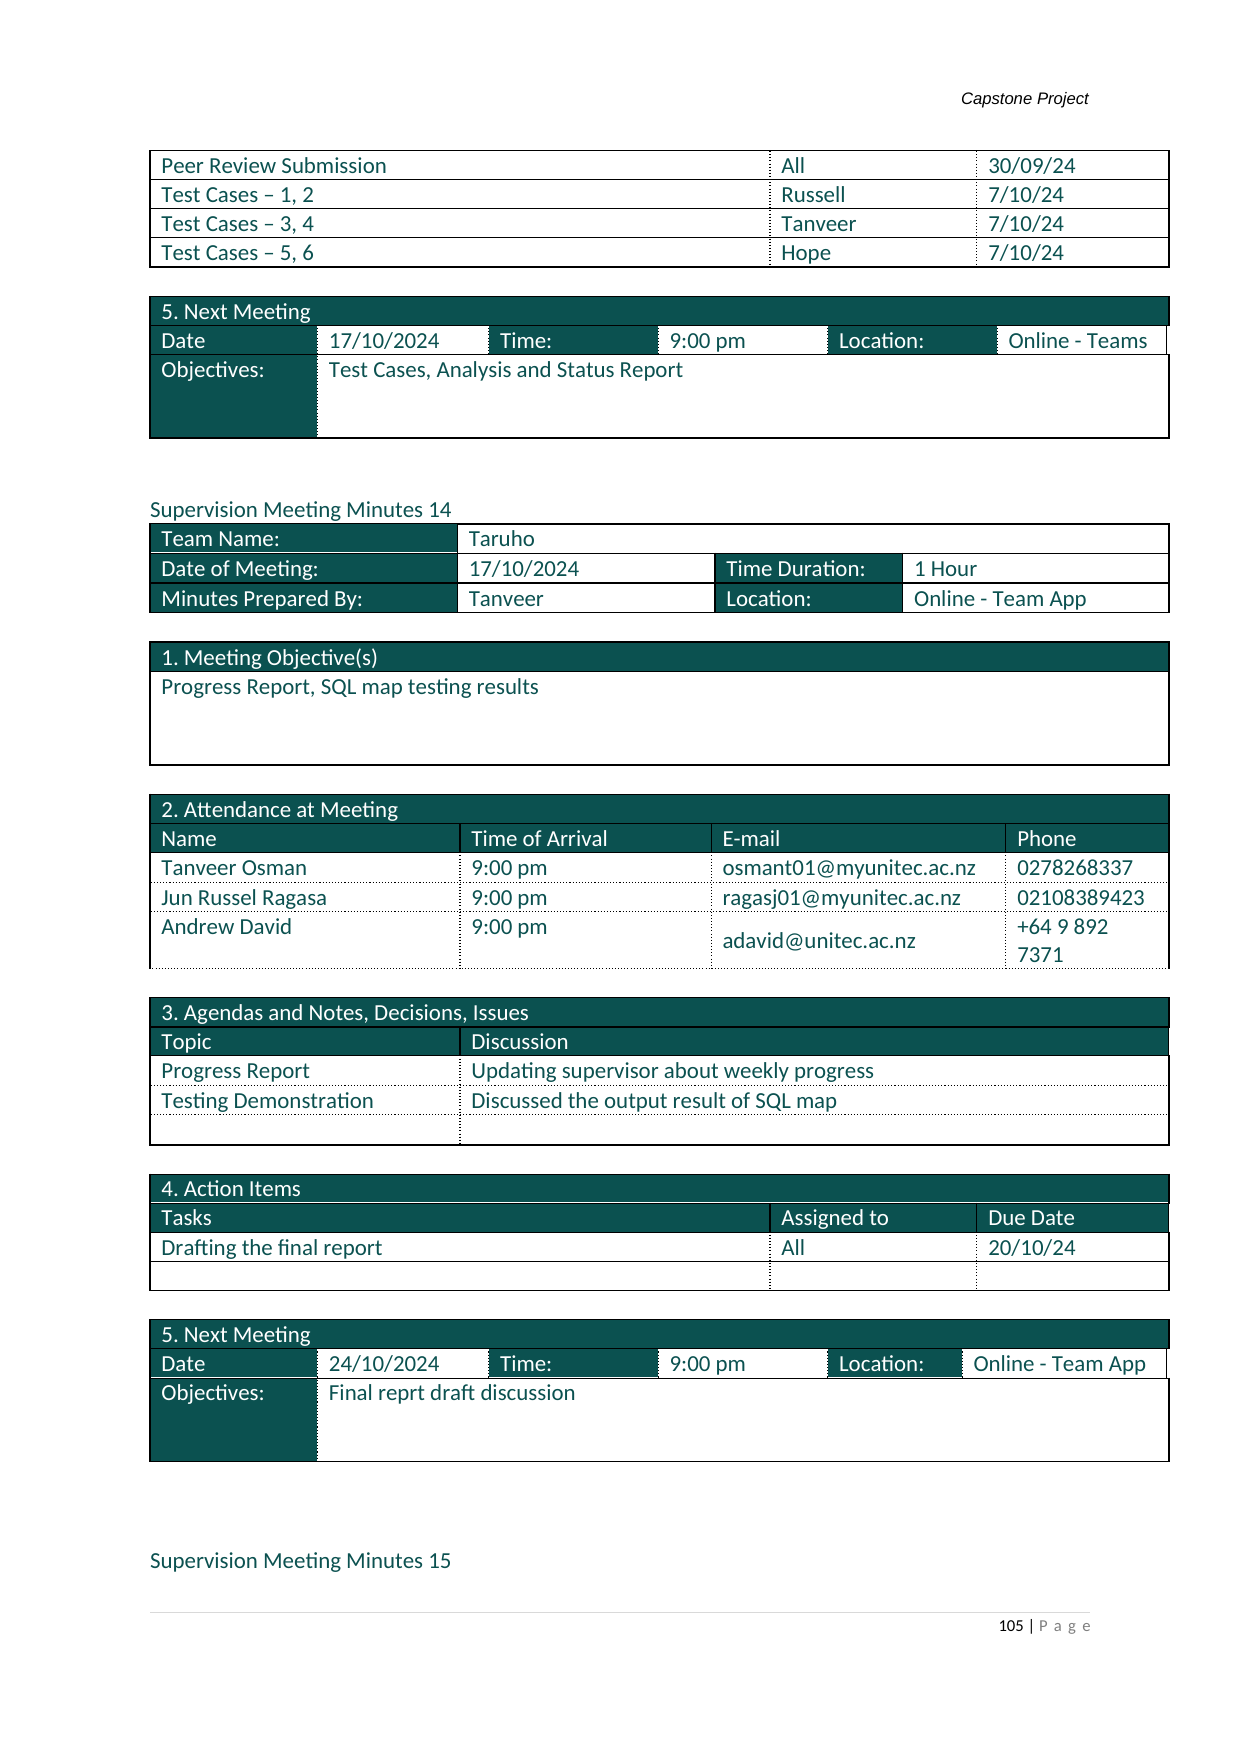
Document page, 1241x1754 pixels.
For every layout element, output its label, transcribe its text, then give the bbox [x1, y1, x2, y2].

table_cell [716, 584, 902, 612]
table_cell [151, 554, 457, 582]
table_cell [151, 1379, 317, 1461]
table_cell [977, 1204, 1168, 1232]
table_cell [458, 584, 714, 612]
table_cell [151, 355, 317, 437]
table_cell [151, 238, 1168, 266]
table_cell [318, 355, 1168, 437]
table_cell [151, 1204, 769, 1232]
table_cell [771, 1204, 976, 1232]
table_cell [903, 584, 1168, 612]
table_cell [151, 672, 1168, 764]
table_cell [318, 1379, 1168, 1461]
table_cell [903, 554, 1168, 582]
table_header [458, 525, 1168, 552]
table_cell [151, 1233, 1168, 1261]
text Supervision Meeting Minutes 15 [150, 1546, 1090, 1574]
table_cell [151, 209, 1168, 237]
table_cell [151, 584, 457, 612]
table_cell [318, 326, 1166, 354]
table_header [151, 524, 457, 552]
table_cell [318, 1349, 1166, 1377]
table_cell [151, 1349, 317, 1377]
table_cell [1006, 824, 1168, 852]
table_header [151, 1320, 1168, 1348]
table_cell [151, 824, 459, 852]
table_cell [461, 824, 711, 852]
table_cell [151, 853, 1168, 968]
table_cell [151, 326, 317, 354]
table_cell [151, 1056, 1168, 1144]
text Supervision Meeting Minutes 14 [150, 495, 1090, 523]
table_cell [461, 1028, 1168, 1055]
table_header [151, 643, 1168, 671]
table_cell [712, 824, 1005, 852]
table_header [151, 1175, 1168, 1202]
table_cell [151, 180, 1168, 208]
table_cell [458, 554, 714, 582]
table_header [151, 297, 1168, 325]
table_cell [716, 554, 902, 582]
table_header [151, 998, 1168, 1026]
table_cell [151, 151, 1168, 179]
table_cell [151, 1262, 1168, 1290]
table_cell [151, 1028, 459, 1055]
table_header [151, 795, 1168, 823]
